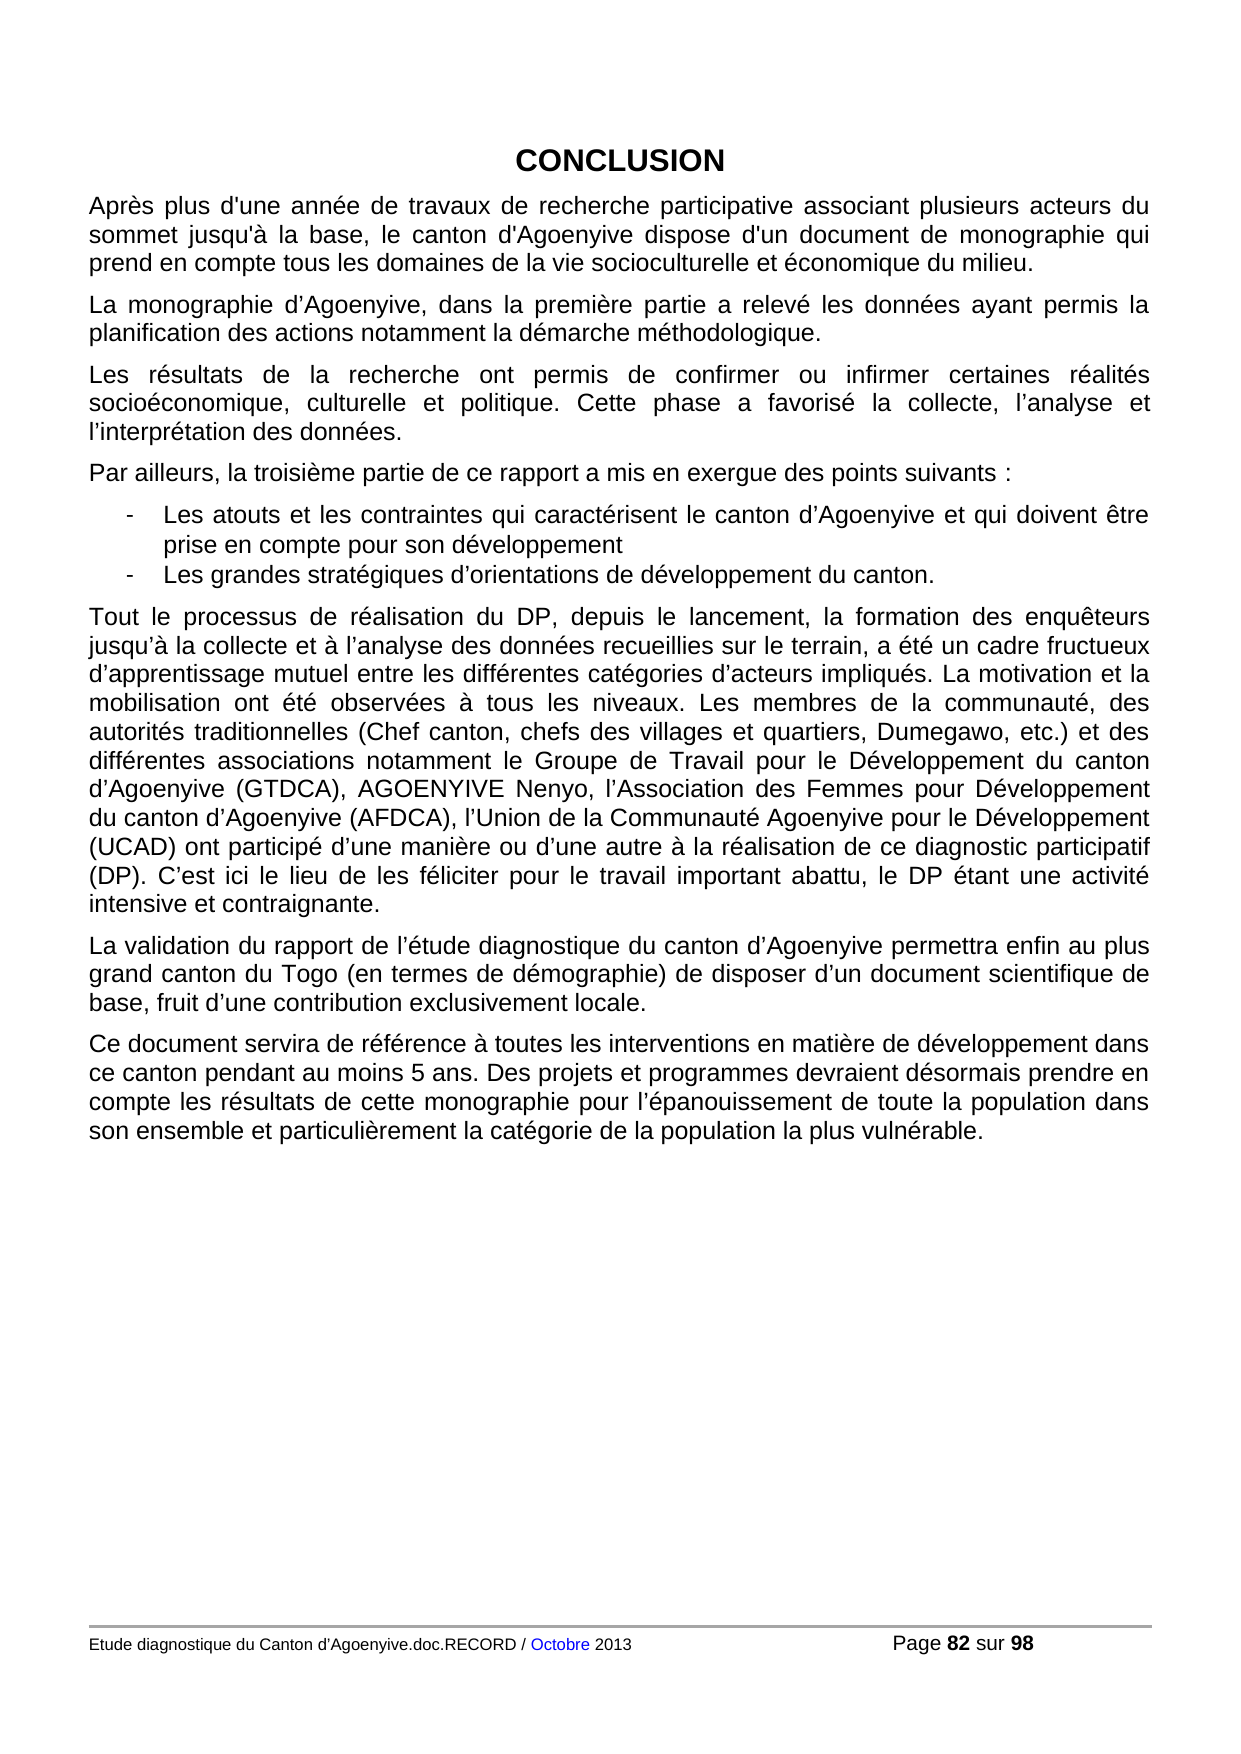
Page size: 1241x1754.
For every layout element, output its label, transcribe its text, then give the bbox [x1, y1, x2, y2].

text Tout le processus de réalisation du DP, depuis le lancement, la formation des enquêteurs jusqu’à la collecte et à l’analyse des données recueillies sur le terrain, a été un cadre fructueux d’apprentissage mutuel entre les différentes catégories d’acteurs impliqués. La motivation et la mobilisation ont été observées à tous les niveaux. Les membres de la communauté, des autorités traditionnelles (Chef canton, chefs des villages et quartiers, Dumegawo, etc.) et des différentes associations notamment le Groupe de Travail pour le Développement du canton d’Agoenyive (GTDCA), AGOENYIVE Nenyo, l’Association des Femmes pour Développement du canton d’Agoenyive (AFDCA), l’Union de la Communauté Agoenyive pour le Développement (UCAD) ont participé d’une manière ou d’une autre à la réalisation de ce diagnostic participatif (DP). C’est ici le lieu de les féliciter pour le travail important abattu, le DP étant une activité intensive et contraignante. [89, 602, 1152, 918]
list Les grandes stratégiques d’orientations de développement du canton. [126, 559, 1152, 589]
text Après plus d'une année de travaux de recherche participative associant plusieurs acteurs du sommet jusqu'à la base, le canton d'Agoenyive dispose d'un document de monographie qui prend en compte tous les domaines de la vie socioculturelle et économique du milieu. [89, 191, 1152, 277]
text La monographie d’Agoenyive, dans la première partie a relevé les données ayant permis la planification des actions notamment la démarche méthodologique. [89, 289, 1152, 347]
list Les atouts et les contraintes qui caractérisent le canton d’Agoenyive et qui doivent être prise en compte pour son développement [126, 499, 1152, 559]
title CONCLUSION [89, 142, 1152, 178]
text Les résultats de la recherche ont permis de confirmer ou infirmer certaines réalités socioéconomique, culturelle et politique. Cette phase a favorisé la collecte, l’analyse et l’interprétation des données. [89, 359, 1152, 446]
text Par ailleurs, la troisième partie de ce rapport a mis en exergue des points suivants : [89, 458, 1152, 487]
text La validation du rapport de l’étude diagnostique du canton d’Agoenyive permettra enfin au plus grand canton du Togo (en termes de démographie) de disposer d’un document scientifique de base, fruit d’une contribution exclusivement locale. [89, 931, 1152, 1017]
text Ce document servira de référence à toutes les interventions en matière de développement dans ce canton pendant au moins 5 ans. Des projets et programmes devraient désormais prendre en compte les résultats de cette monographie pour l’épanouissement de toute la population dans son ensemble et particulièrement la catégorie de la population la plus vulnérable. [89, 1029, 1152, 1144]
